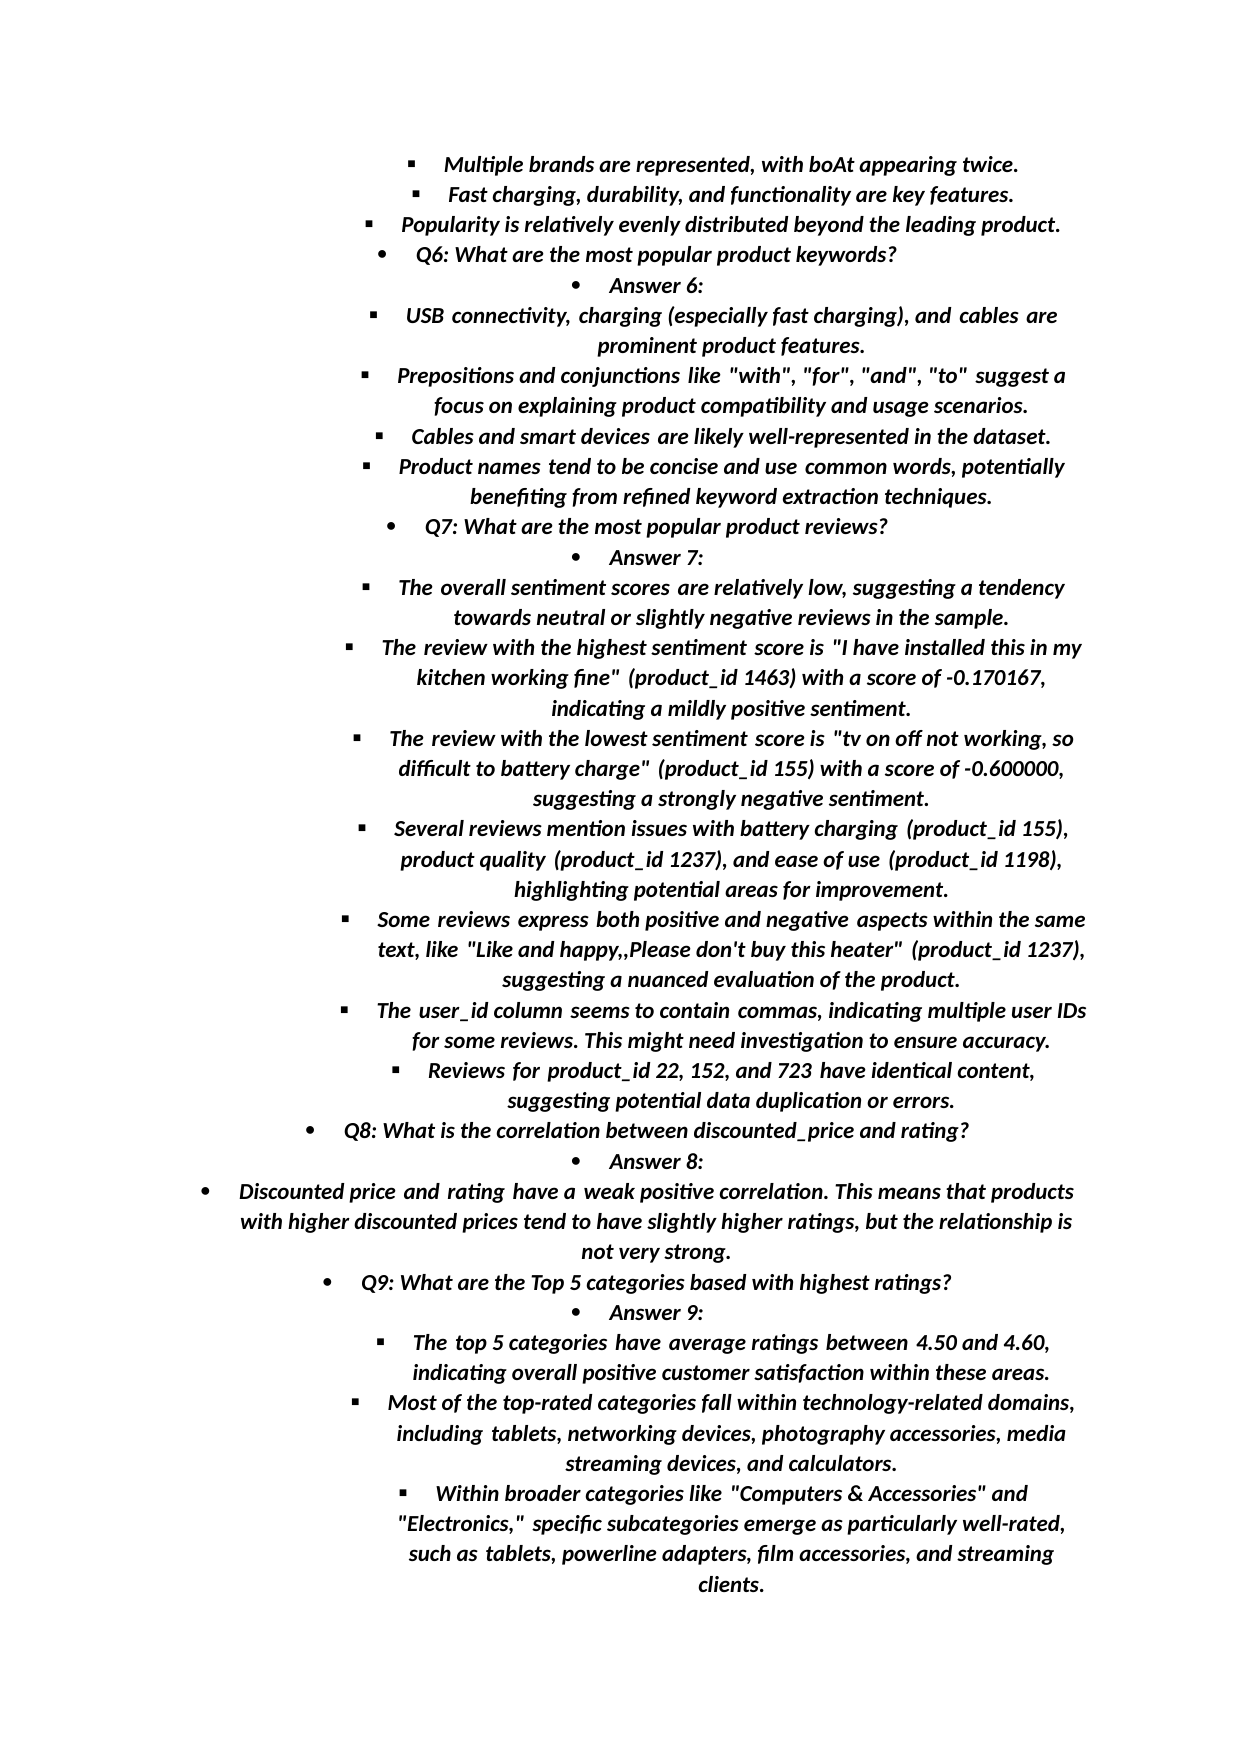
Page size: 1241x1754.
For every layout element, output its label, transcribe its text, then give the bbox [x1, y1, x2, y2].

list Q6: What are the most popular product keywords? [187, 241, 1090, 269]
list The review with the lowest sentiment score is "tv on off not working, so difficult to battery charge" (product_id 155) with a score of -0.600000, suggesting a strongly negative sentiment. [337, 724, 1090, 812]
list The user_id column seems to contain commas, indicating multiple user IDs for some reviews. This might need investigation to ensure accuracy. [337, 996, 1090, 1054]
list Answer 9: [187, 1298, 1090, 1326]
list Cables and smart devices are likely well-represented in the dataset. [337, 422, 1090, 450]
list Answer 6: [187, 271, 1090, 299]
list Q9: What are the Top 5 categories based with highest ratings? [187, 1268, 1090, 1296]
list Popularity is relatively evenly distributed beyond the leading product. [337, 210, 1090, 238]
list The overall sentiment scores are relatively low, suggesting a tendency towards neutral or slightly negative reviews in the sample. [337, 573, 1090, 631]
list Q8: What is the correlation between discounted_price and rating? [187, 1117, 1090, 1145]
list Most of the top-rated categories fall within technology-related domains, including tablets, networking devices, photography accessories, media streaming devices, and calculators. [337, 1388, 1090, 1477]
list Reviews for product_id 22, 152, and 723 have identical content, suggesting potential data duplication or errors. [337, 1056, 1090, 1114]
list Some reviews express both positive and negative aspects within the same text, like "Like and happy,,Please don't buy this heater" (product_id 1237), suggesting a nuanced evaluation of the product. [337, 905, 1090, 994]
list Prepositions and conjunctions like "with", "for", "and", "to" suggest a focus on explaining product compatibility and usage scenarios. [337, 361, 1090, 420]
list Answer 7: [187, 543, 1090, 571]
list Answer 8: [187, 1147, 1090, 1175]
list Product names tend to be concise and use common words, potentially benefiting from refined keyword extraction techniques. [337, 452, 1090, 510]
list The top 5 categories have average ratings between 4.50 and 4.60, indicating overall positive customer satisfaction within these areas. [337, 1328, 1090, 1386]
list Several reviews mention issues with battery charging (product_id 155), product quality (product_id 1237), and ease of use (product_id 1198), highlighting potential areas for improvement. [337, 814, 1090, 903]
list The review with the highest sentiment score is "I have installed this in my kitchen working fine" (product_id 1463) with a score of -0.170167, indicating a mildly positive sentiment. [337, 633, 1090, 722]
list Multiple brands are represented, with boAt appearing twice. [337, 150, 1090, 178]
list Q7: What are the most popular product reviews? [187, 512, 1090, 541]
list Within broader categories like "Computers & Accessories" and "Electronics," specific subcategories emerge as particularly well-rated, such as tablets, powerline adapters, film accessories, and streaming clients. [337, 1479, 1090, 1598]
list Discounted price and rating have a weak positive correlation. This means that products with higher discounted prices tend to have slightly higher ratings, but the relationship is not very strong. [187, 1177, 1090, 1266]
list USB connectivity, charging (especially fast charging), and cables are prominent product features. [337, 301, 1090, 359]
list Fast charging, durability, and functionality are key features. [337, 180, 1090, 208]
